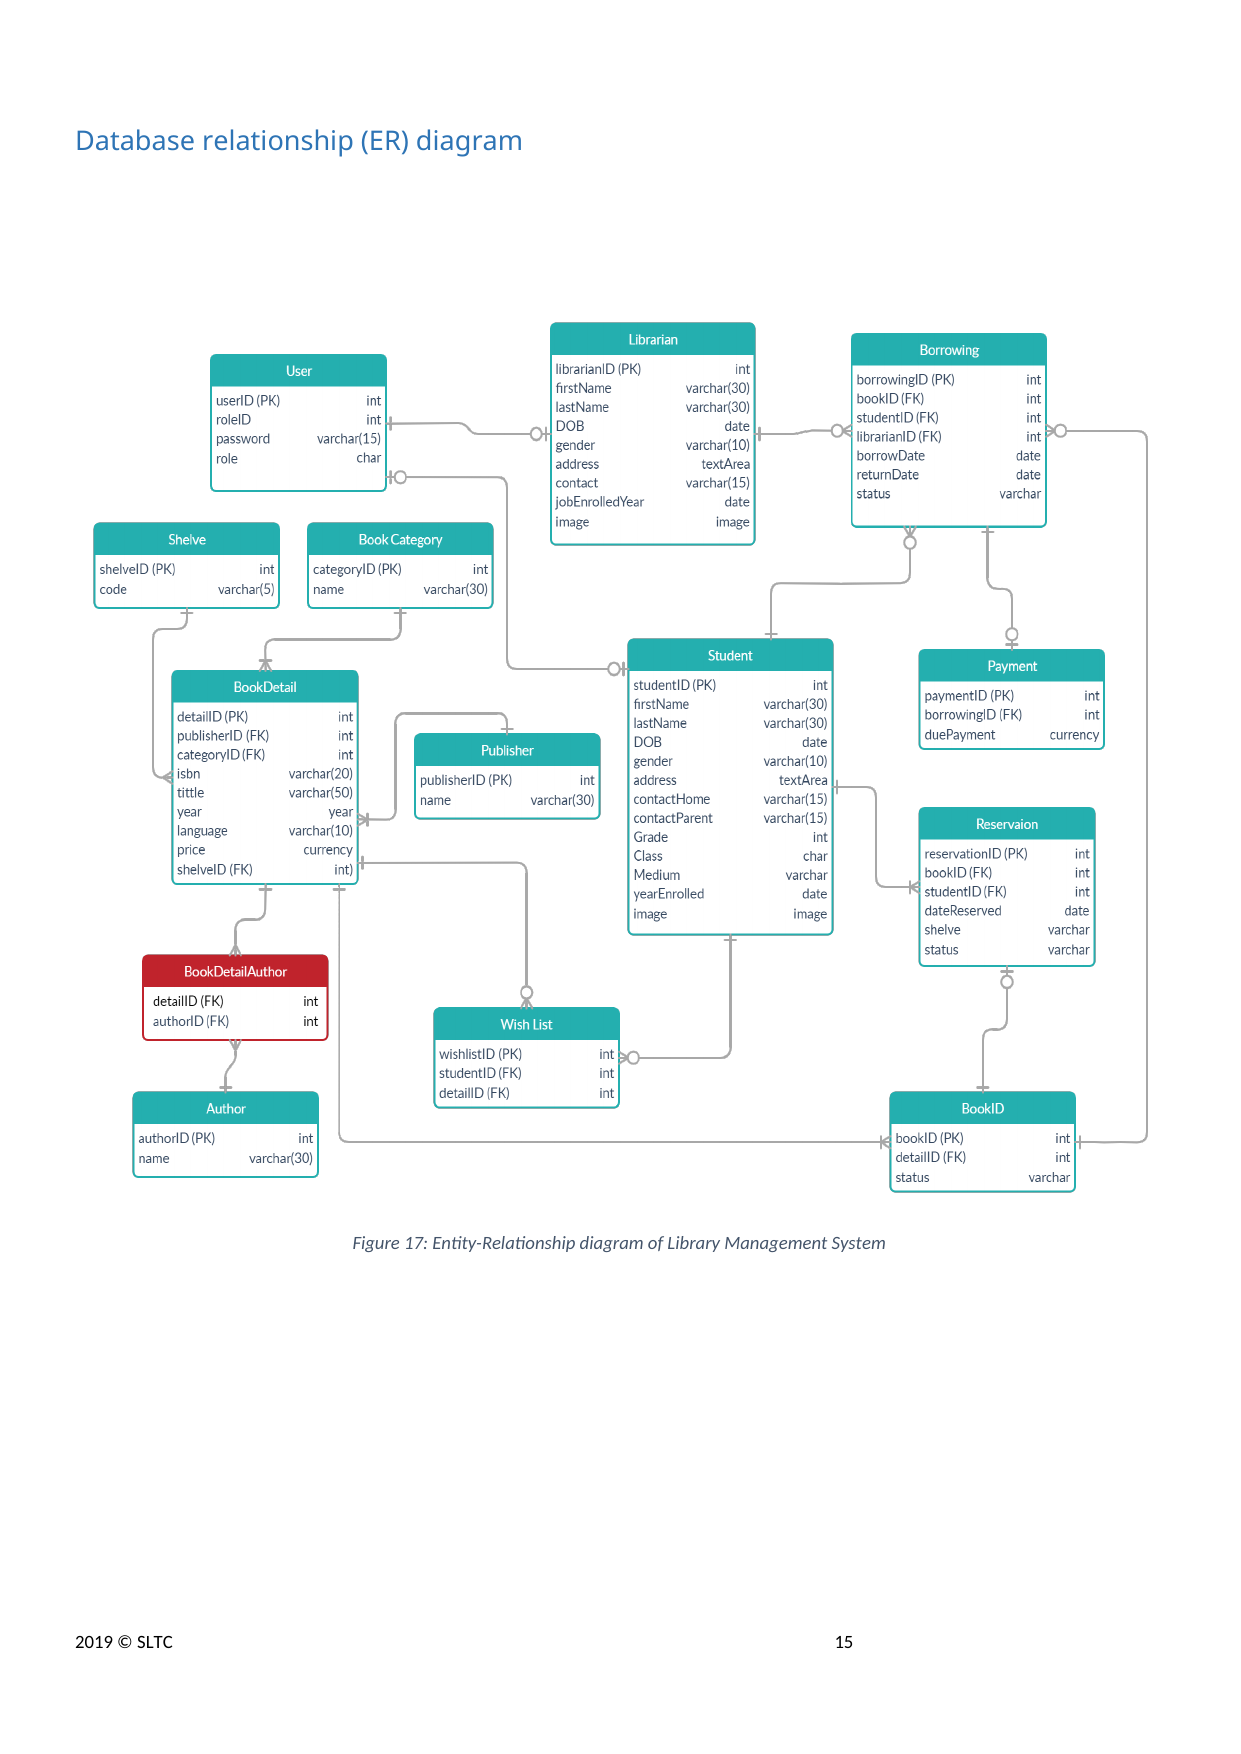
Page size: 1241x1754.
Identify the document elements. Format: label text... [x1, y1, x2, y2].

text Figure 17: Entity-Relationship diagram of Library Management System [75, 1231, 1165, 1254]
subtitle Database relationship (ER) diagram [75, 122, 1165, 159]
picture [75, 302, 1166, 1213]
